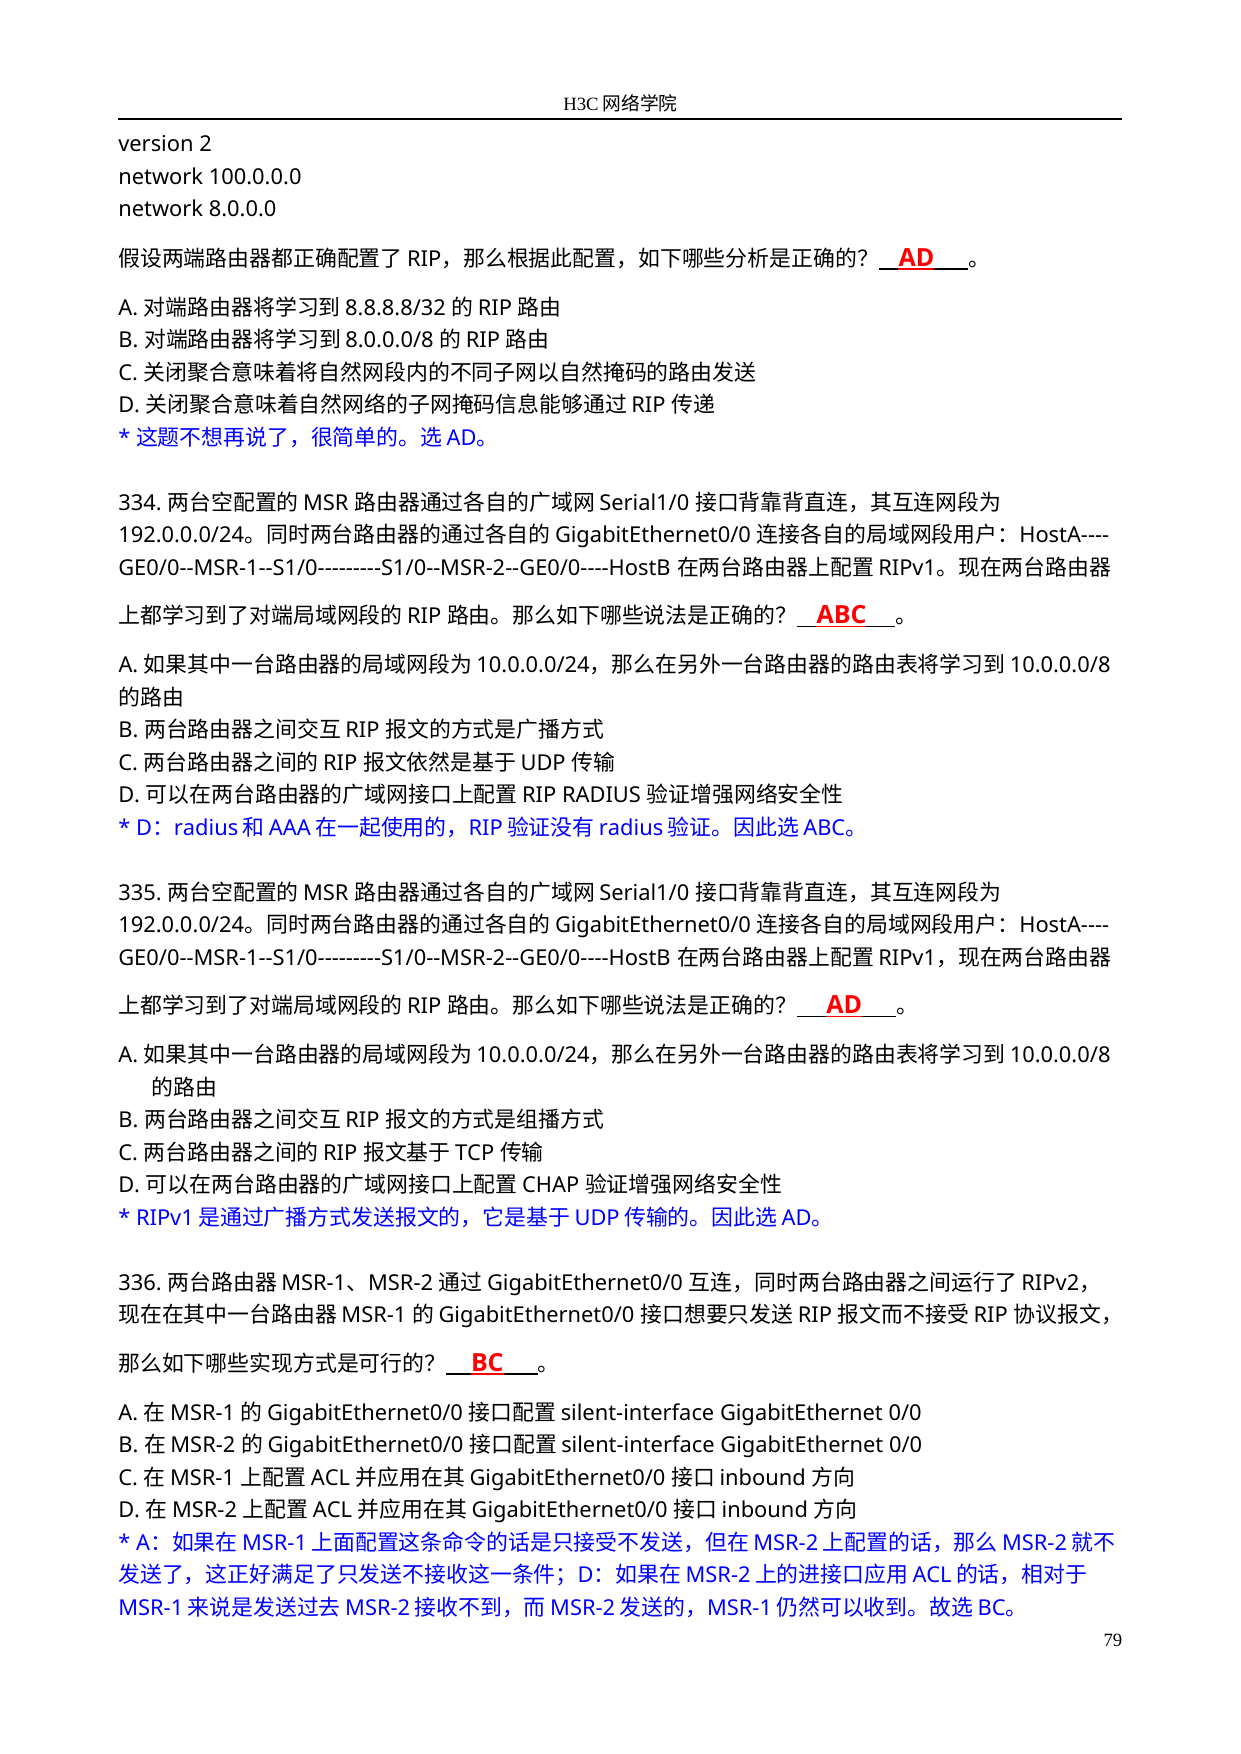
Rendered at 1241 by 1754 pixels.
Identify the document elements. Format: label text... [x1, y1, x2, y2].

text C. 在MSR-1 上配置ACL 并应用在其GigabitEthernet0/0 接口inbound 方向 [118, 1459, 1122, 1492]
text D. 可以在两台路由器的广域网接口上配置CHAP 验证增强网络安全性 [118, 1167, 1122, 1199]
text B. 在MSR-2 的GigabitEthernet0/0 接口配置silent-interface GigabitEthernet 0/0 [118, 1427, 1122, 1459]
text D. 可以在两台路由器的广域网接口上配置RIP RADIUS 验证增强网络安全性 [118, 777, 1122, 809]
text 335. 两台空配置的MSR 路由器通过各自的广域网Serial1/0 接口背靠背直连，其互连网段为192.0.0.0/24。同时两台路由器的通过各自的GigabitEthernet0/0 连接各自的局域网段用户：HostA----GE0/0--MSR-1--S1/0---------S1/0--MSR-2--GE0/0----HostB 在两台路由器上配置RIPv1，现在两台路由器上都学习到了对端局域网段的RIP 路由。那么如下哪些说法是正确的？ AD 。 [118, 874, 1122, 1037]
text C. 两台路由器之间的RIP 报文依然是基于UDP 传输 [118, 744, 1122, 777]
text 假设两端路由器都正确配置了RIP，那么根据此配置，如下哪些分析是正确的？ AD 。 [118, 224, 1122, 289]
text * A：如果在MSR-1上面配置这条命令的话是只接受不发送，但在MSR-2上配置的话，那么MSR-2就不发送了，这正好满足了只发送不接收这一条件；D：如果在MSR-2上的进接口应用ACL的话，相对于MSR-1来说是发送过去MSR-2接收不到，而MSR-2发送的，MSR-1仍然可以收到。故选BC。 [118, 1524, 1122, 1622]
text D. 关闭聚合意味着自然网络的子网掩码信息能够通过RIP 传递 [118, 387, 1122, 419]
text network 8.0.0.0 [118, 192, 1122, 224]
text B. 对端路由器将学习到8.0.0.0/8 的RIP 路由 [118, 322, 1122, 354]
text * RIPv1是通过广播方式发送报文的，它是基于UDP传输的。因此选AD。 [118, 1199, 1122, 1232]
text B. 两台路由器之间交互RIP 报文的方式是广播方式 [118, 712, 1122, 744]
text A. 如果其中一台路由器的局域网段为10.0.0.0/24，那么在另外一台路由器的路由表将学习到10.0.0.0/8 的路由 [118, 647, 1122, 712]
text A. 如果其中一台路由器的局域网段为10.0.0.0/24，那么在另外一台路由器的路由表将学习到10.0.0.0/8 的路由 [118, 1037, 1122, 1102]
text * 这题不想再说了，很简单的。选AD。 [118, 419, 1122, 452]
text B. 两台路由器之间交互RIP 报文的方式是组播方式 [118, 1102, 1122, 1134]
text * D：radius和AAA在一起使用的，RIP验证没有radius验证。因此选ABC。 [118, 809, 1122, 842]
text D. 在MSR-2 上配置ACL 并应用在其GigabitEthernet0/0 接口inbound 方向 [118, 1492, 1122, 1524]
text 334. 两台空配置的MSR 路由器通过各自的广域网Serial1/0 接口背靠背直连，其互连网段为192.0.0.0/24。同时两台路由器的通过各自的GigabitEthernet0/0 连接各自的局域网段用户：HostA----GE0/0--MSR-1--S1/0---------S1/0--MSR-2--GE0/0----HostB 在两台路由器上配置RIPv1。现在两台路由器上都学习到了对端局域网段的RIP 路由。那么如下哪些说法是正确的？ ABC 。 [118, 484, 1122, 647]
text A. 对端路由器将学习到8.8.8.8/32 的RIP 路由 [118, 289, 1122, 322]
text A. 在MSR-1 的GigabitEthernet0/0 接口配置silent-interface GigabitEthernet 0/0 [118, 1394, 1122, 1427]
text 336. 两台路由器MSR-1、MSR-2 通过GigabitEthernet0/0 互连，同时两台路由器之间运行了RIPv2，现在在其中一台路由器MSR-1 的GigabitEthernet0/0 接口想要只发送RIP 报文而不接受RIP 协议报文，那么如下哪些实现方式是可行的？ BC 。 [118, 1264, 1122, 1394]
text C. 两台路由器之间的RIP 报文基于TCP 传输 [118, 1134, 1122, 1167]
text version 2 [118, 127, 1122, 159]
text C. 关闭聚合意味着将自然网段内的不同子网以自然掩码的路由发送 [118, 354, 1122, 387]
text network 100.0.0.0 [118, 159, 1122, 192]
